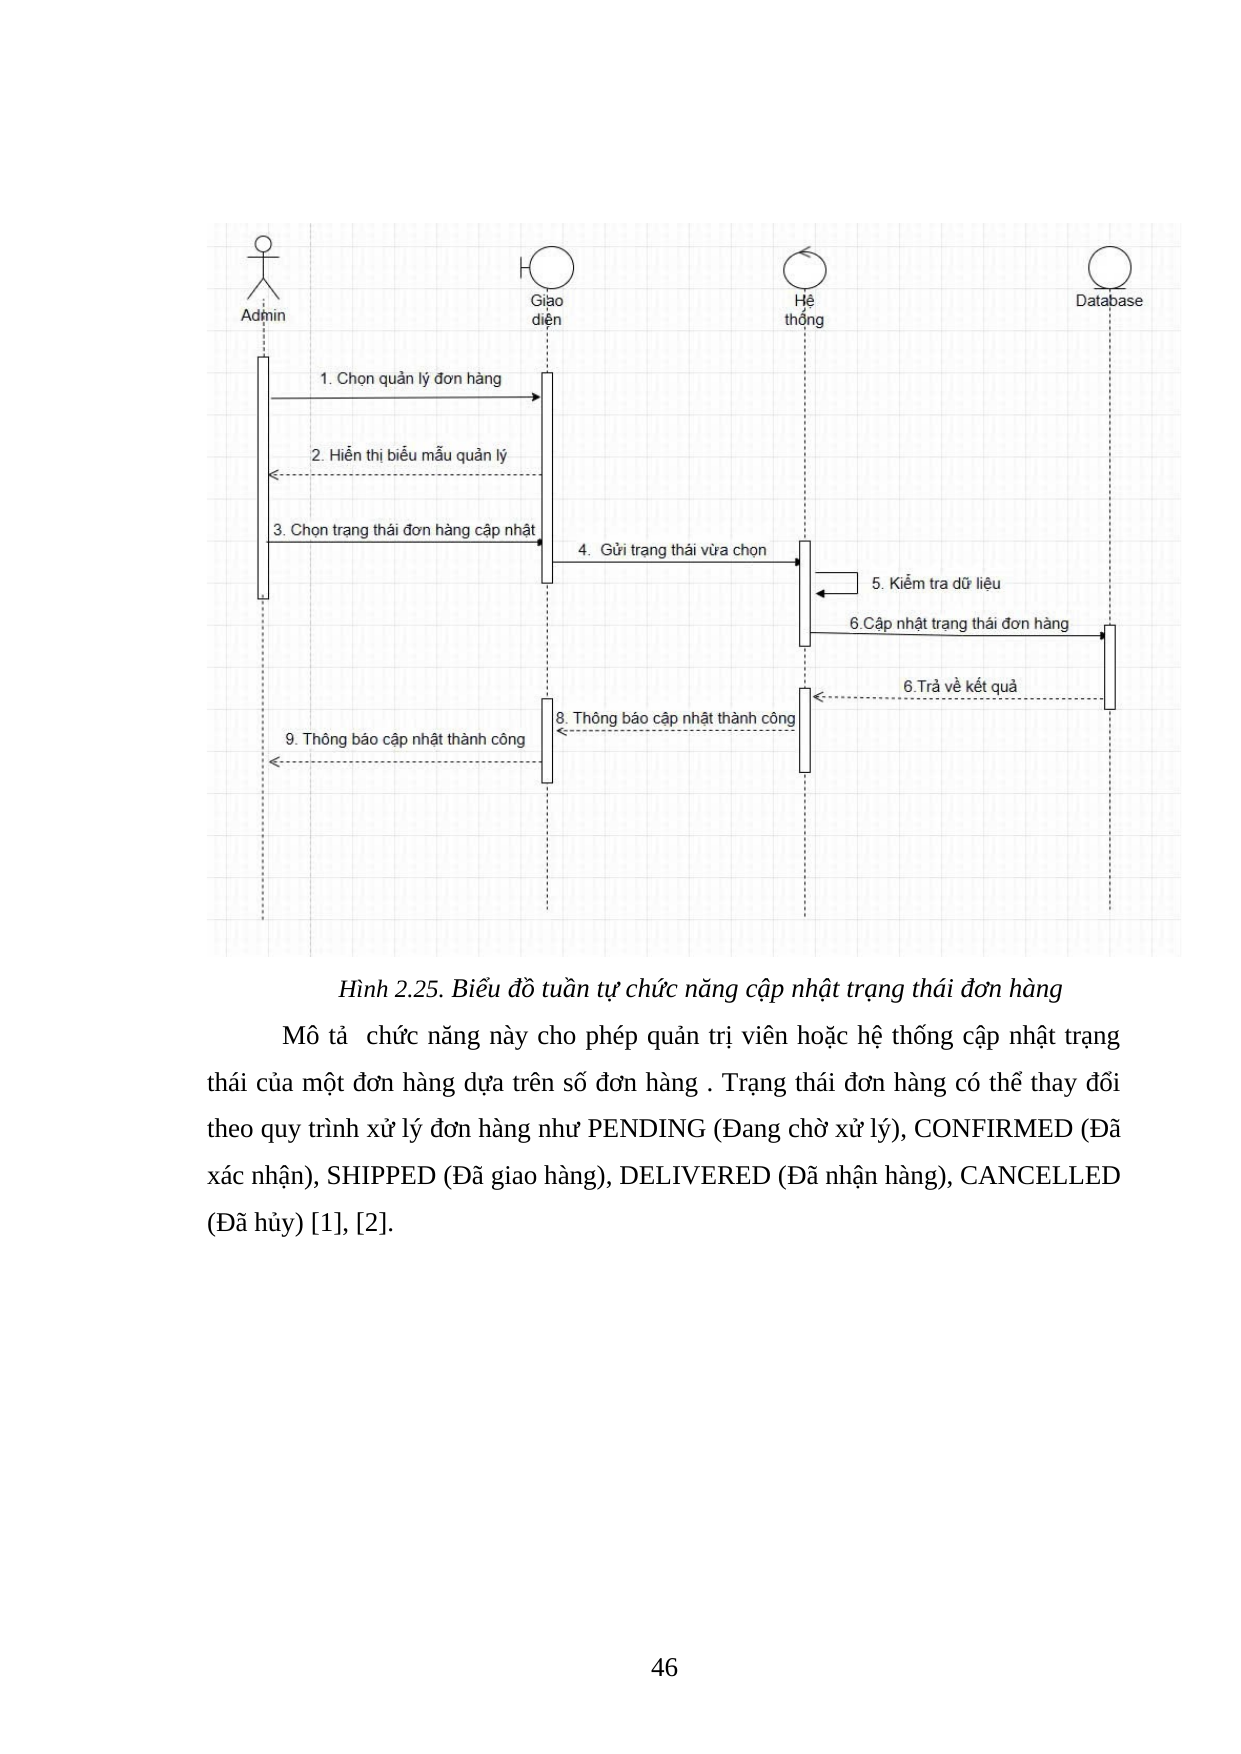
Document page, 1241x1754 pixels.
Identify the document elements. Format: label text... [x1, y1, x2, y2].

picture [206, 223, 1182, 957]
text Hình 2.25. Biểu đồ tuần tự chức năng cập nhật trạng thái đơn hàng [207, 972, 1122, 1003]
text Mô tả chức năng này cho phép quản trị viên hoặc hệ thống cập nhật trạng thái của một đơn hàng dựa trên số đơn hàng . Trạng thái đơn hàng có thể thay đổi theo quy trình xử lý đơn hàng như PENDING (Đang chờ xử lý), CONFIRMED (Đã xác nhận), SHIPPED (Đã giao hàng), DELIVERED (Đã nhận hàng), CANCELLED (Đã hủy) [1], [2]. [207, 1019, 1122, 1237]
